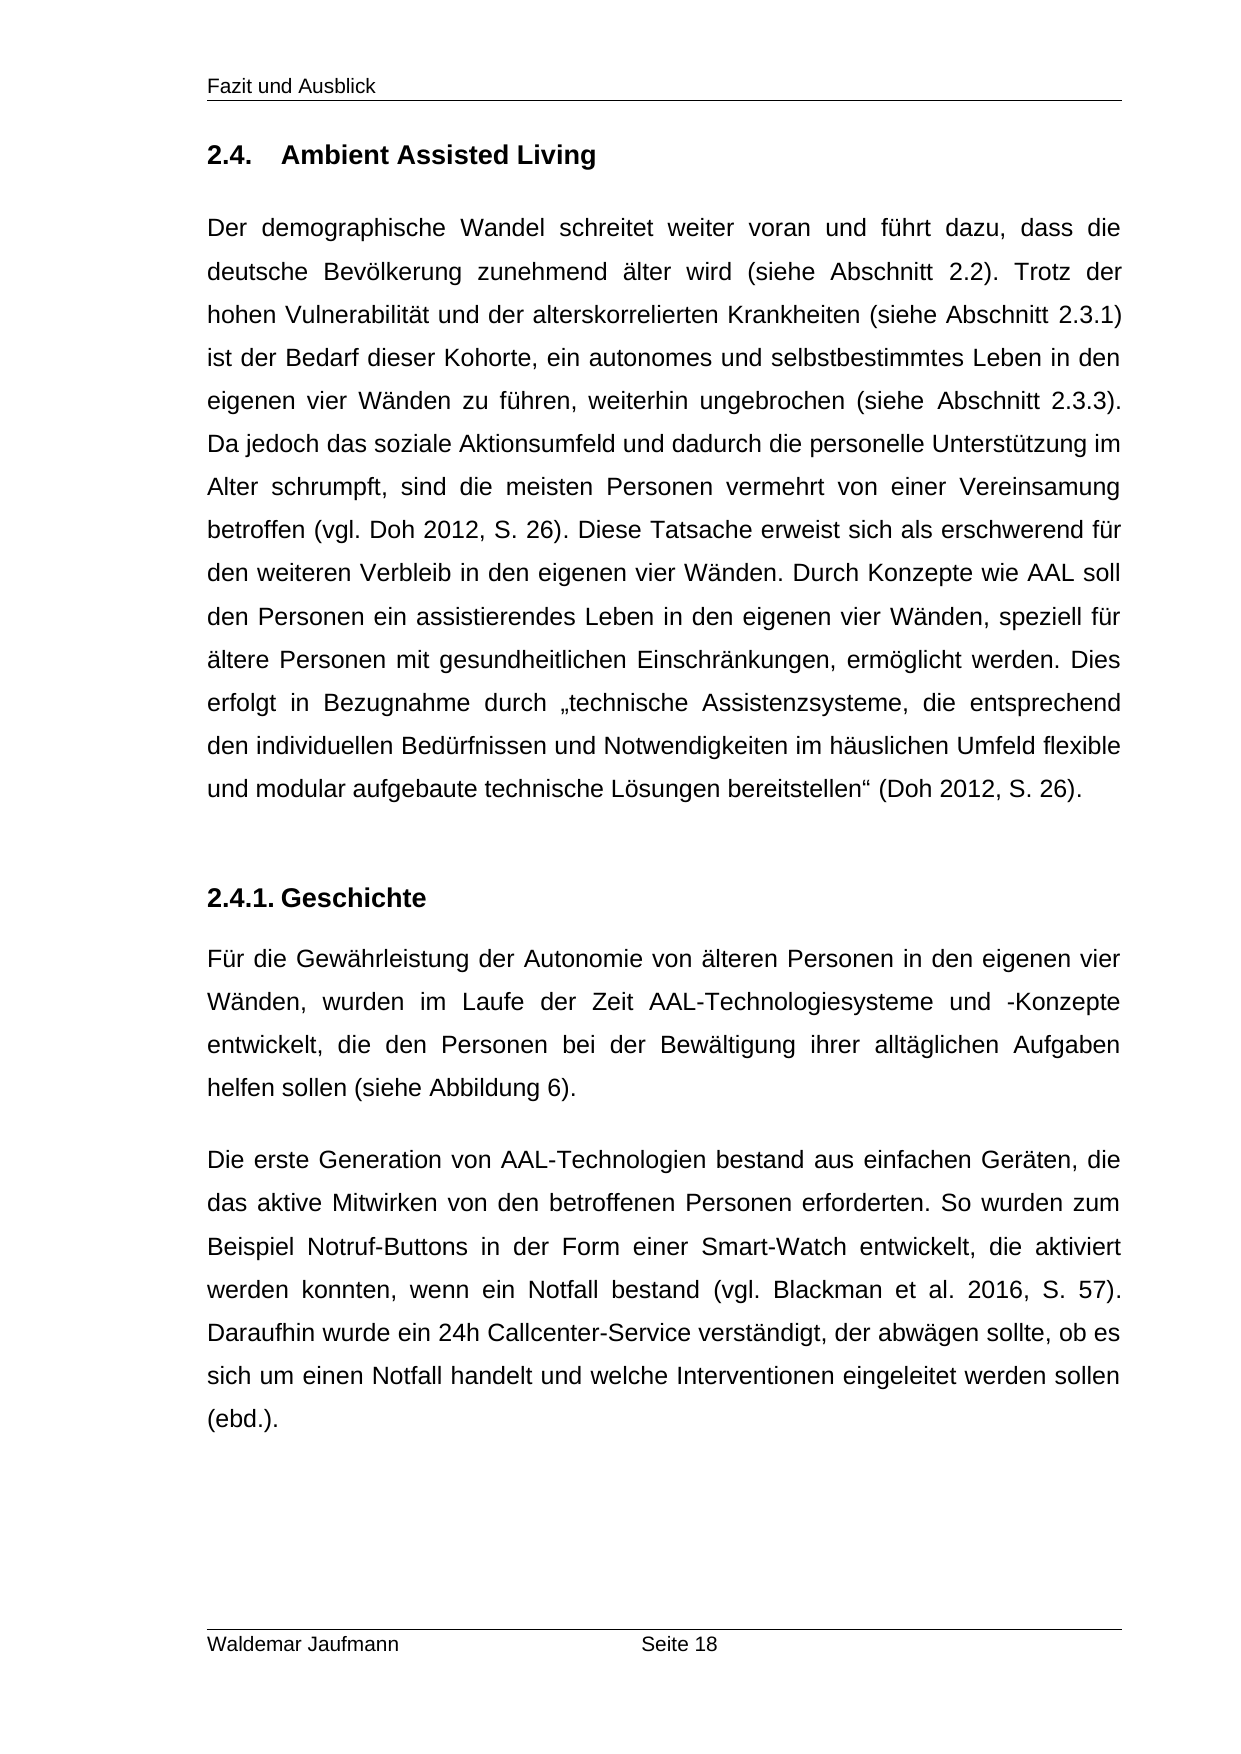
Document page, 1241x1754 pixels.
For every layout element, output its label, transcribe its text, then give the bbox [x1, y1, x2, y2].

text Die erste Generation von AAL-Technologien bestand aus einfachen Geräten, die das aktive Mitwirken von den betroffenen Personen erforderten. So wurden zum Beispiel Notruf-Buttons in der Form einer Smart-Watch entwickelt, die aktiviert werden konnten, wenn ein Notfall bestand (vgl. Blackman et al. 2016, S. 57). Daraufhin wurde ein 24h Callcenter-Service verständigt, der abwägen sollte, ob es sich um einen Notfall handelt und welche Interventionen eingeleitet werden sollen (ebd.). [207, 1145, 1122, 1433]
text Für die Gewährleistung der Autonomie von älteren Personen in den eigenen vier Wänden, wurden im Laufe der Zeit AAL-Technologiesysteme und -Konzepte entwickelt, die den Personen bei der Bewältigung ihrer alltäglichen Aufgaben helfen sollen (siehe Abbildung 6). [207, 943, 1122, 1102]
subtitle Ambient Assisted Living [207, 139, 1122, 170]
text Der demographische Wandel schreitet weiter voran und führt dazu, dass die deutsche Bevölkerung zunehmend älter wird (siehe Abschnitt 2.2). Trotz der hohen Vulnerabilität und der alterskorrelierten Krankheiten (siehe Abschnitt 2.3.1) ist der Bedarf dieser Kohorte, ein autonomes und selbstbestimmtes Leben in den eigenen vier Wänden zu führen, weiterhin ungebrochen (siehe Abschnitt 2.3.3). Da jedoch das soziale Aktionsumfeld und dadurch die personelle Unterstützung im Alter schrumpft, sind die meisten Personen vermehrt von einer Vereinsamung betroffen (vgl. Doh 2012, S. 26). Diese Tatsache erweist sich als erschwerend für den weiteren Verbleib in den eigenen vier Wänden. Durch Konzepte wie AAL soll den Personen ein assistierendes Leben in den eigenen vier Wänden, speziell für ältere Personen mit gesundheitlichen Einschränkungen, ermöglicht werden. Dies erfolgt in Bezugnahme durch „technische Assistenzsysteme, die entsprechend den individuellen Bedürfnissen und Notwendigkeiten im häuslichen Umfeld flexible und modular aufgebaute technische Lösungen bereitstellen“ (Doh 2012, S. 26). [207, 213, 1122, 803]
subtitle Geschichte [207, 881, 1122, 914]
